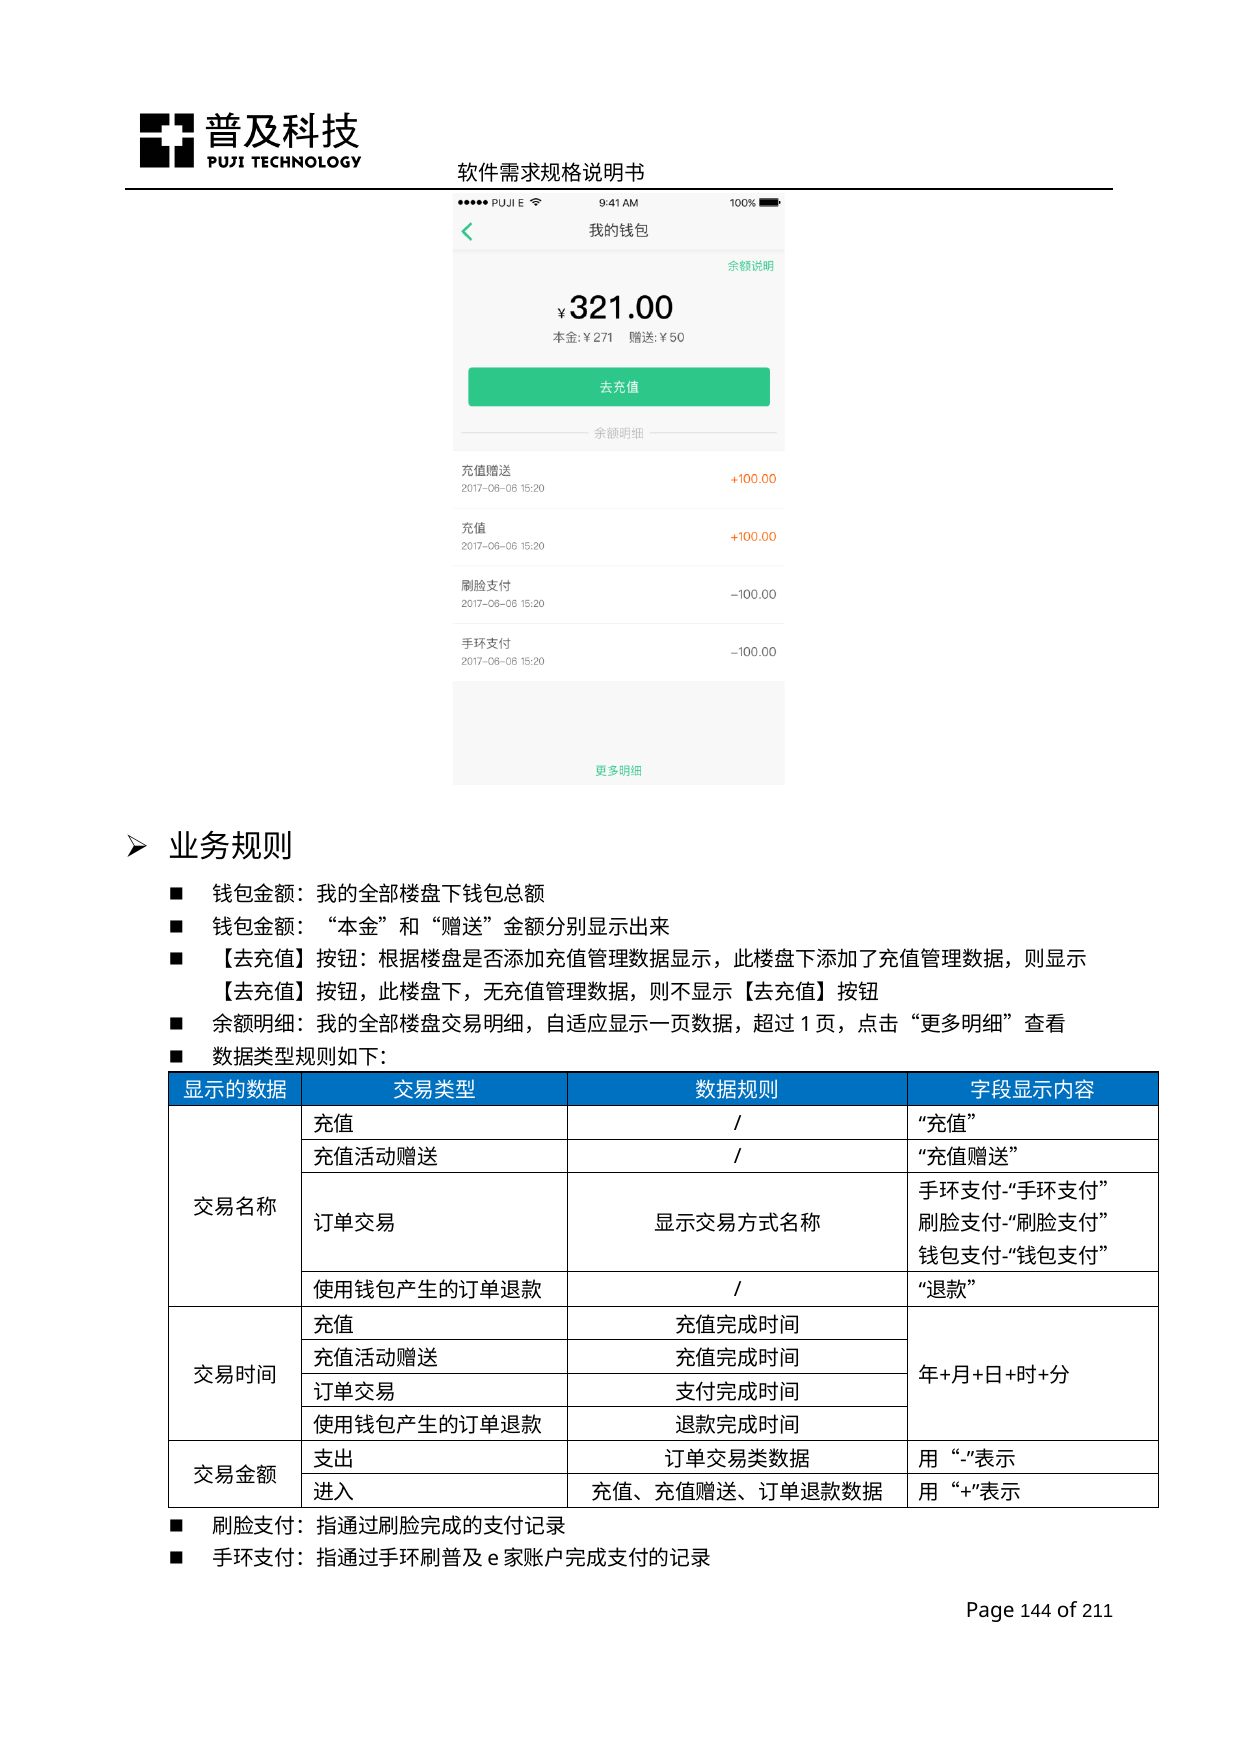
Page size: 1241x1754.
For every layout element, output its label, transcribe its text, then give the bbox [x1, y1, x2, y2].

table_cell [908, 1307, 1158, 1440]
picture [452, 193, 785, 785]
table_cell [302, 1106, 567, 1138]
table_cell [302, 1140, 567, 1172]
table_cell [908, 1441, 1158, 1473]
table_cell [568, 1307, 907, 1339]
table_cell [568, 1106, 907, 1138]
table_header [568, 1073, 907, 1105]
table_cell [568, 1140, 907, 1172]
picture [124, 103, 365, 180]
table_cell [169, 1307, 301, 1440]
list 余额明细：我的全部楼盘交易明细，自适应显示一页数据，超过1页，点击“更多明细”查看 [168, 1006, 1113, 1039]
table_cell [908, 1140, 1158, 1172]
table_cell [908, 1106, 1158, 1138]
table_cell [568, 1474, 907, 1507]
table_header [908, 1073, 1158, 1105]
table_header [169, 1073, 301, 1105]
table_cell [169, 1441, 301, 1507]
list 刷脸支付：指通过刷脸完成的支付记录 [168, 1508, 1113, 1540]
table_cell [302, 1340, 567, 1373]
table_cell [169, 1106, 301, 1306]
list 数据类型规则如下： [168, 1039, 1113, 1071]
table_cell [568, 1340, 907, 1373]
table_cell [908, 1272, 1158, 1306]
list 手环支付：指通过手环刷普及e家账户完成支付的记录 [168, 1540, 1113, 1573]
list 【去充值】按钮：根据楼盘是否添加充值管理数据显示，此楼盘下添加了充值管理数据，则显示【去充值】按钮，此楼盘下，无充值管理数据，则不显示【去充值】按钮 [168, 941, 1113, 1006]
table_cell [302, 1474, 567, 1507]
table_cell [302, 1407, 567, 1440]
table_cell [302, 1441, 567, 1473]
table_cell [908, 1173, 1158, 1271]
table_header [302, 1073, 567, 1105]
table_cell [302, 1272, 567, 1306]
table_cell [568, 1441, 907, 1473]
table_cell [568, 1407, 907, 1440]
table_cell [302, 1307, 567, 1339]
list 钱包金额：“本金”和“赠送”金额分别显示出来 [168, 909, 1113, 941]
list 钱包金额：我的全部楼盘下钱包总额 [168, 876, 1113, 909]
list 业务规则 [124, 811, 1113, 876]
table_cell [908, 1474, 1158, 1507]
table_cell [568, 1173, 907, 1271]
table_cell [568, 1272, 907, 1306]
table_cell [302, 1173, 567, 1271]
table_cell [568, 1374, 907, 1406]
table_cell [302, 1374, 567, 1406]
